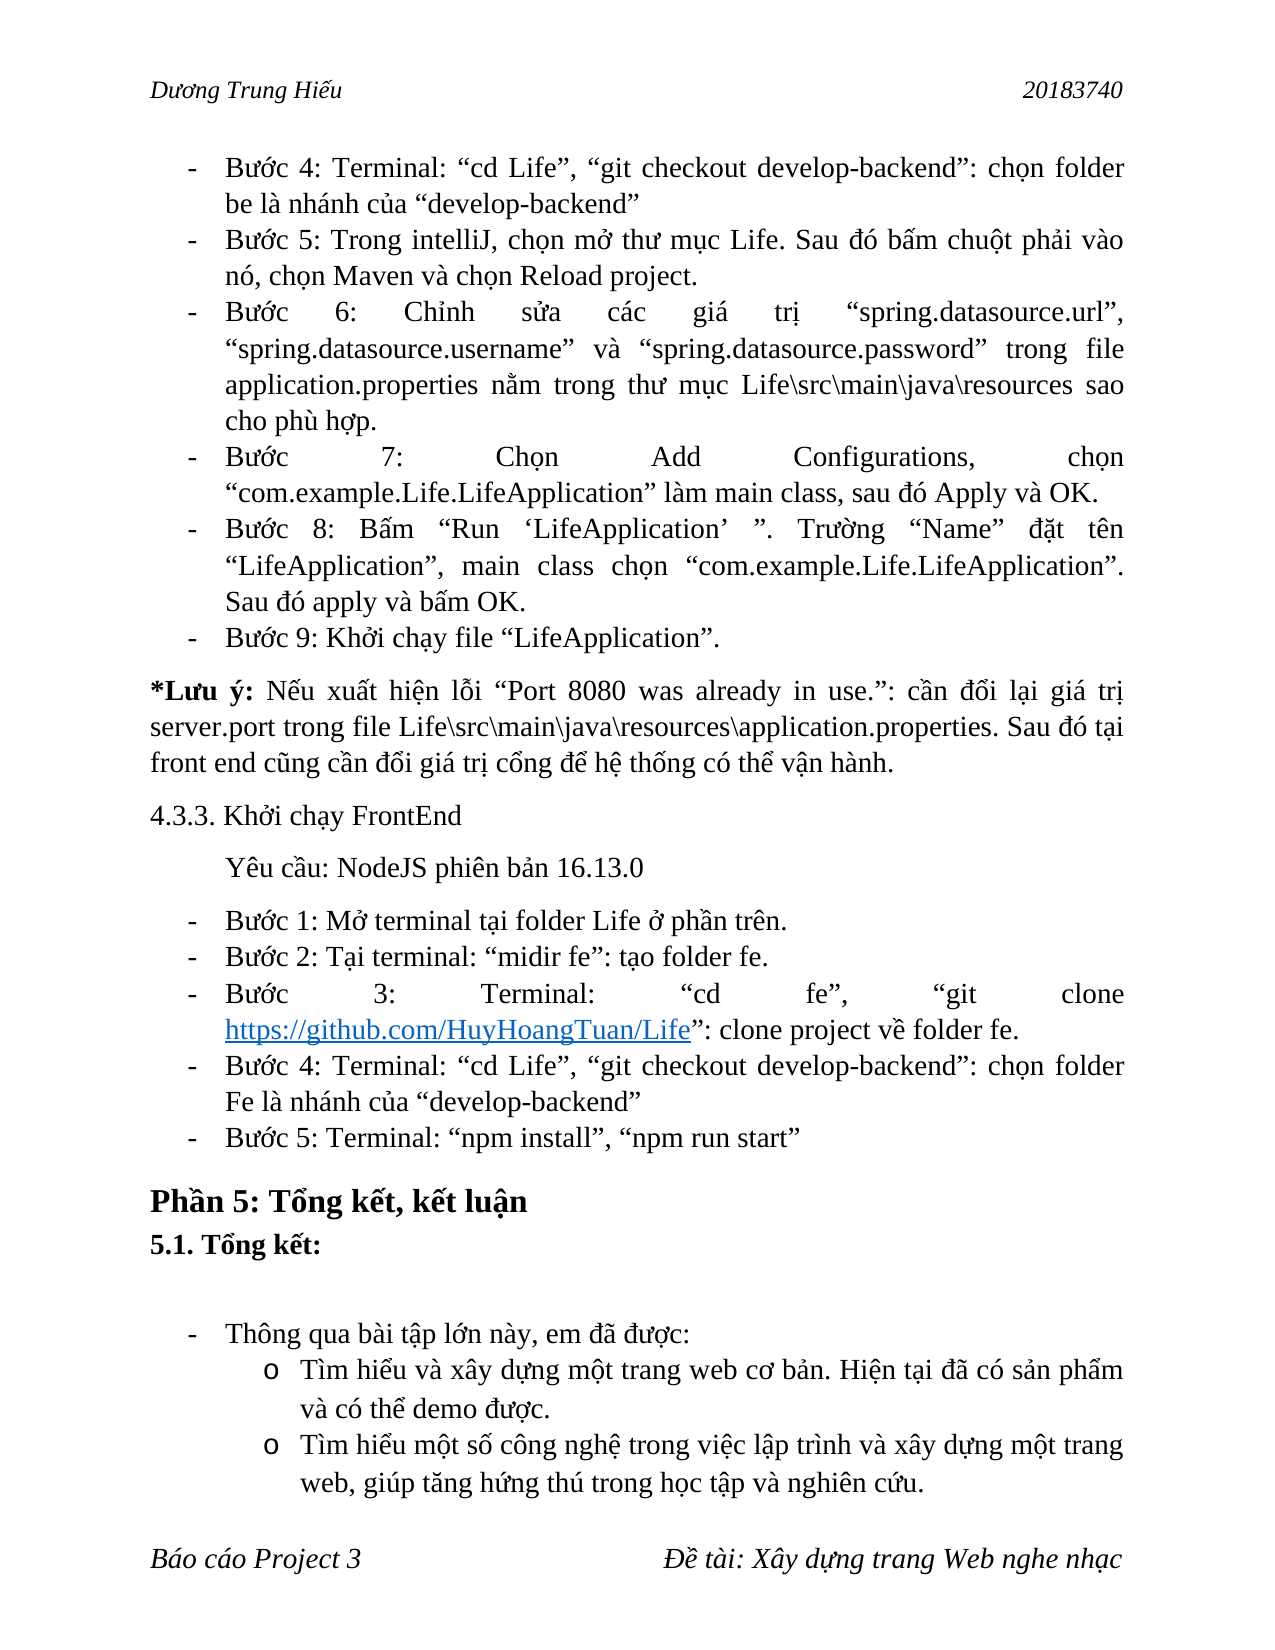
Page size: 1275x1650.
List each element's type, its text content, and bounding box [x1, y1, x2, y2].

list Bước 4: Terminal: “cd Life”, “git checkout develop-backend”: chọn folder be là nhánh của “develop-backend” [187, 150, 1125, 220]
list Bước 8: Bấm “Run ‘LifeApplication’ ”. Trường “Name” đặt tên “LifeApplication”, main class chọn “com.example.Life.LifeApplication”. Sau đó apply và bấm OK. [187, 511, 1125, 617]
subtitle 5.1. Tổng kết: [150, 1227, 1125, 1261]
list Bước 6: Chỉnh sửa các giá trị “spring.datasource.url”, “spring.datasource.username” và “spring.datasource.password” trong file application.properties nằm trong thư mục Life\src\main\java\resources sao cho phù hợp. [187, 294, 1125, 437]
list Bước 5: Trong intelliJ, chọn mở thư mục Life. Sau đó bấm chuột phải vào nó, chọn Maven và chọn Reload project. [187, 222, 1125, 292]
subtitle Phần 5: Tổng kết, kết luận [150, 1181, 1125, 1220]
list Tìm hiểu và xây dựng một trang web cơ bản. Hiện tại đã có sản phẩm và có thể demo được. [262, 1352, 1125, 1424]
list Bước 7: Chọn Add Configurations, chọn “com.example.Life.LifeApplication” làm main class, sau đó Apply và OK. [187, 439, 1125, 509]
list Bước 5: Terminal: “npm install”, “npm run start” [187, 1120, 1125, 1154]
list Thông qua bài tập lớn này, em đã được: [187, 1316, 1125, 1349]
list Bước 9: Khởi chạy file “LifeApplication”. [187, 620, 1125, 653]
text Yêu cầu: NodeJS phiên bản 16.13.0 [150, 851, 1125, 884]
list Bước 2: Tại terminal: “midir fe”: tạo folder fe. [187, 939, 1125, 973]
list Bước 4: Terminal: “cd Life”, “git checkout develop-backend”: chọn folder Fe là nhánh của “develop-backend” [187, 1048, 1125, 1118]
list Tìm hiểu một số công nghệ trong việc lập trình và xây dựng một trang web, giúp tăng hứng thú trong học tập và nghiên cứu. [262, 1427, 1125, 1499]
text 4.3.3. Khởi chạy FrontEnd [150, 798, 1125, 831]
text *Lưu ý: Nếu xuất hiện lỗi “Port 8080 was already in use.”: cần đổi lại giá trị server.port trong file Life\src\main\java\resources\application.properties. Sau đó tại front end cũng cần đổi giá trị cổng để hệ thống có thể vận hành. [150, 673, 1125, 778]
list Bước 1: Mở terminal tại folder Life ở phần trên. [187, 903, 1125, 937]
list Bước 3: Terminal: “cd fe”, “git clone https://github.com/HuyHoangTuan/Life”: clone project về folder fe. [187, 976, 1125, 1045]
